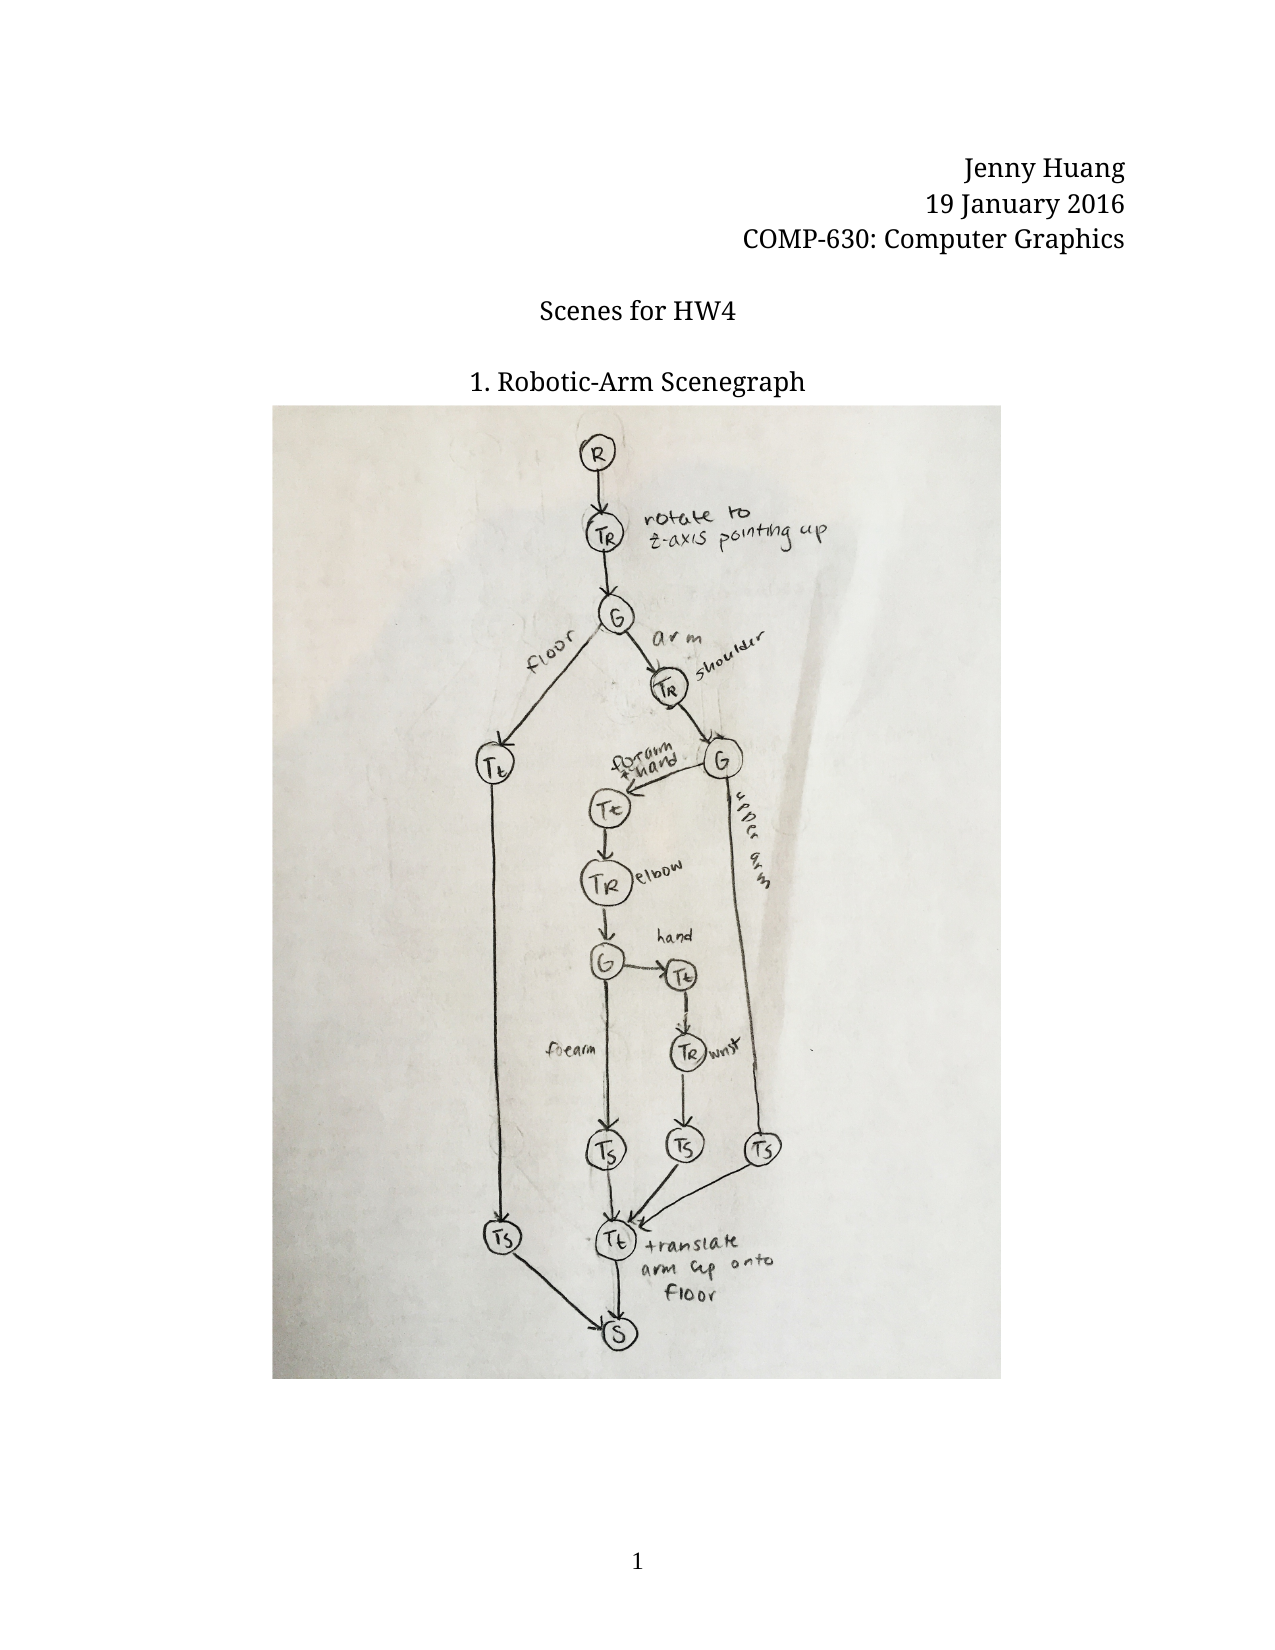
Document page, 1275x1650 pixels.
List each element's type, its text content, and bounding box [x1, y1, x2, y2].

text Scenes for HW4 [150, 292, 1125, 328]
picture [273, 407, 1001, 1379]
text Jenny Huang [150, 150, 1125, 186]
text 1. Robotic-Arm Scenegraph [150, 363, 1125, 399]
text COMP-630: Computer Graphics [150, 221, 1125, 257]
text 19 January 2016 [150, 186, 1125, 221]
